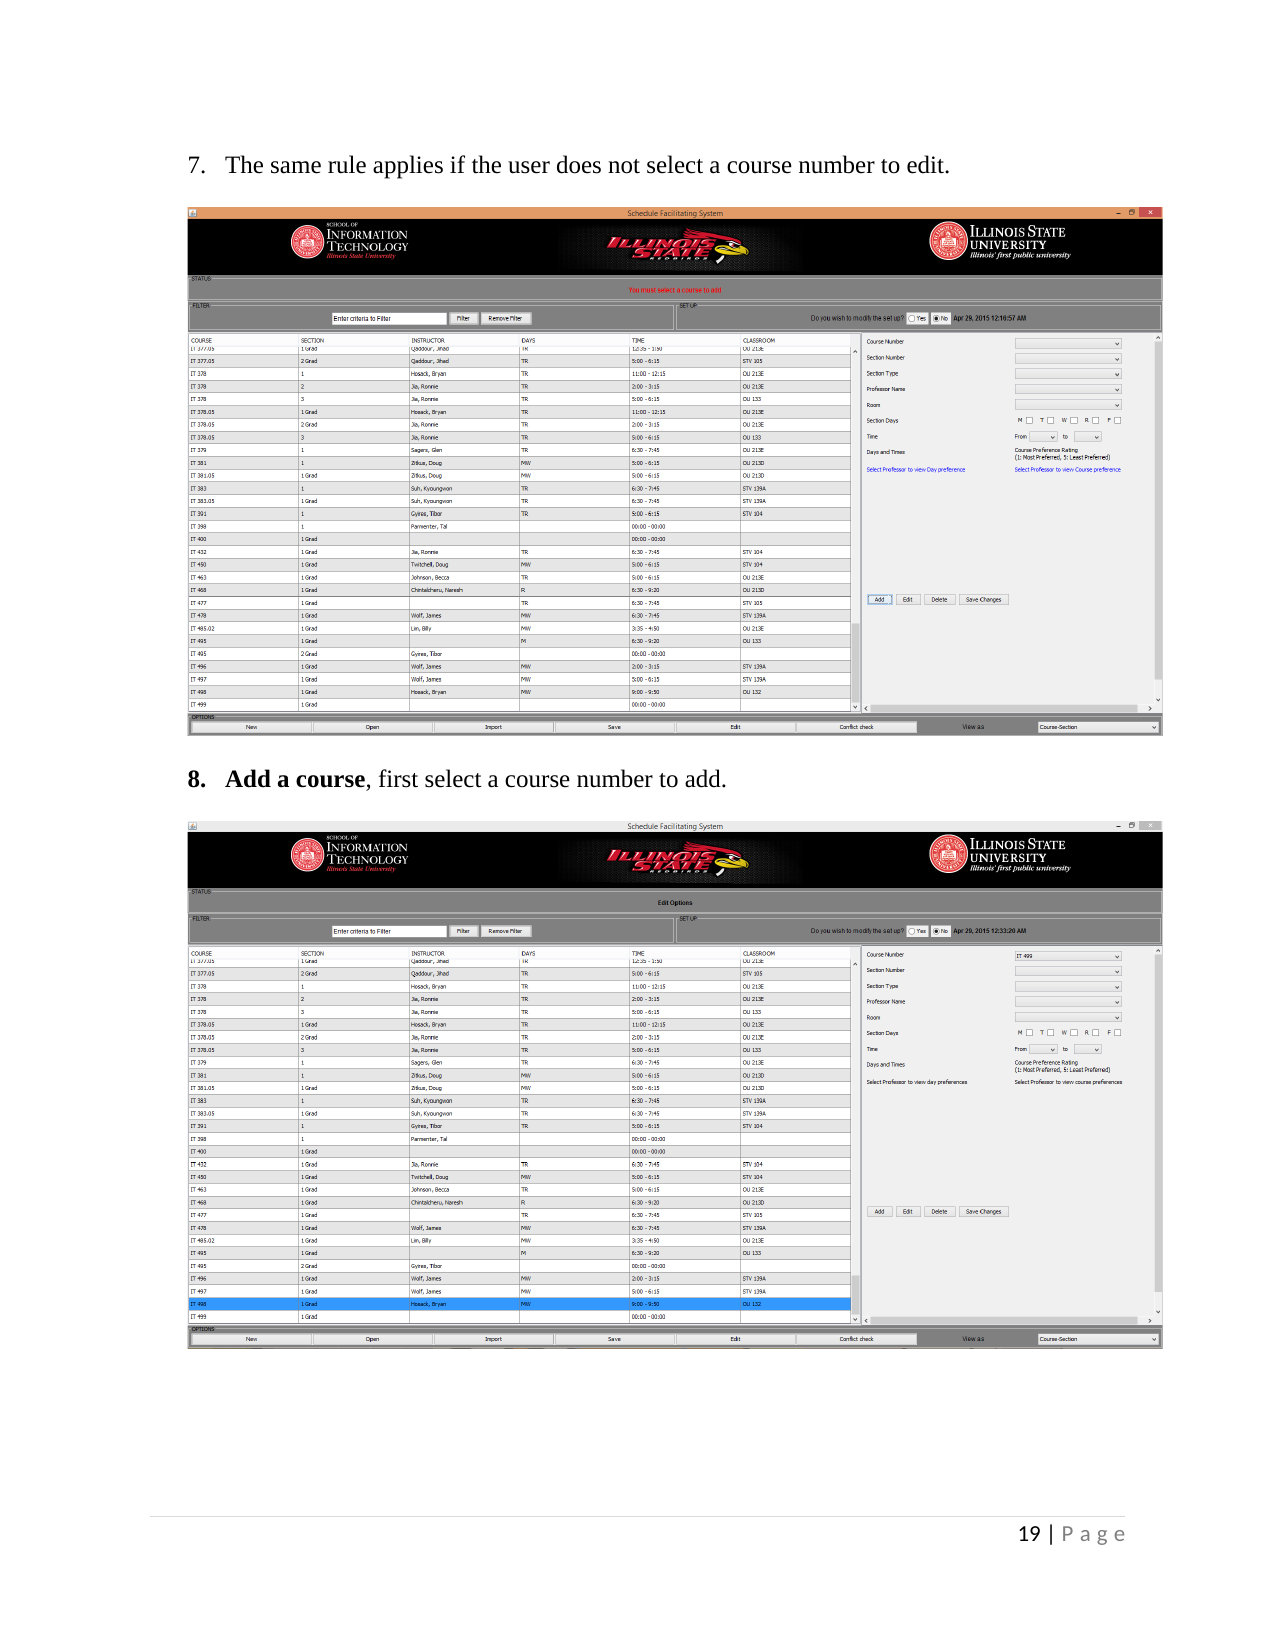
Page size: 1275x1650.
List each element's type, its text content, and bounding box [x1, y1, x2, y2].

picture [187, 207, 1163, 736]
picture [187, 821, 1163, 1349]
list The same rule applies if the user does not select a course number to edit. [187, 150, 1125, 179]
list Add a course, first select a course number to add. [187, 764, 1125, 793]
